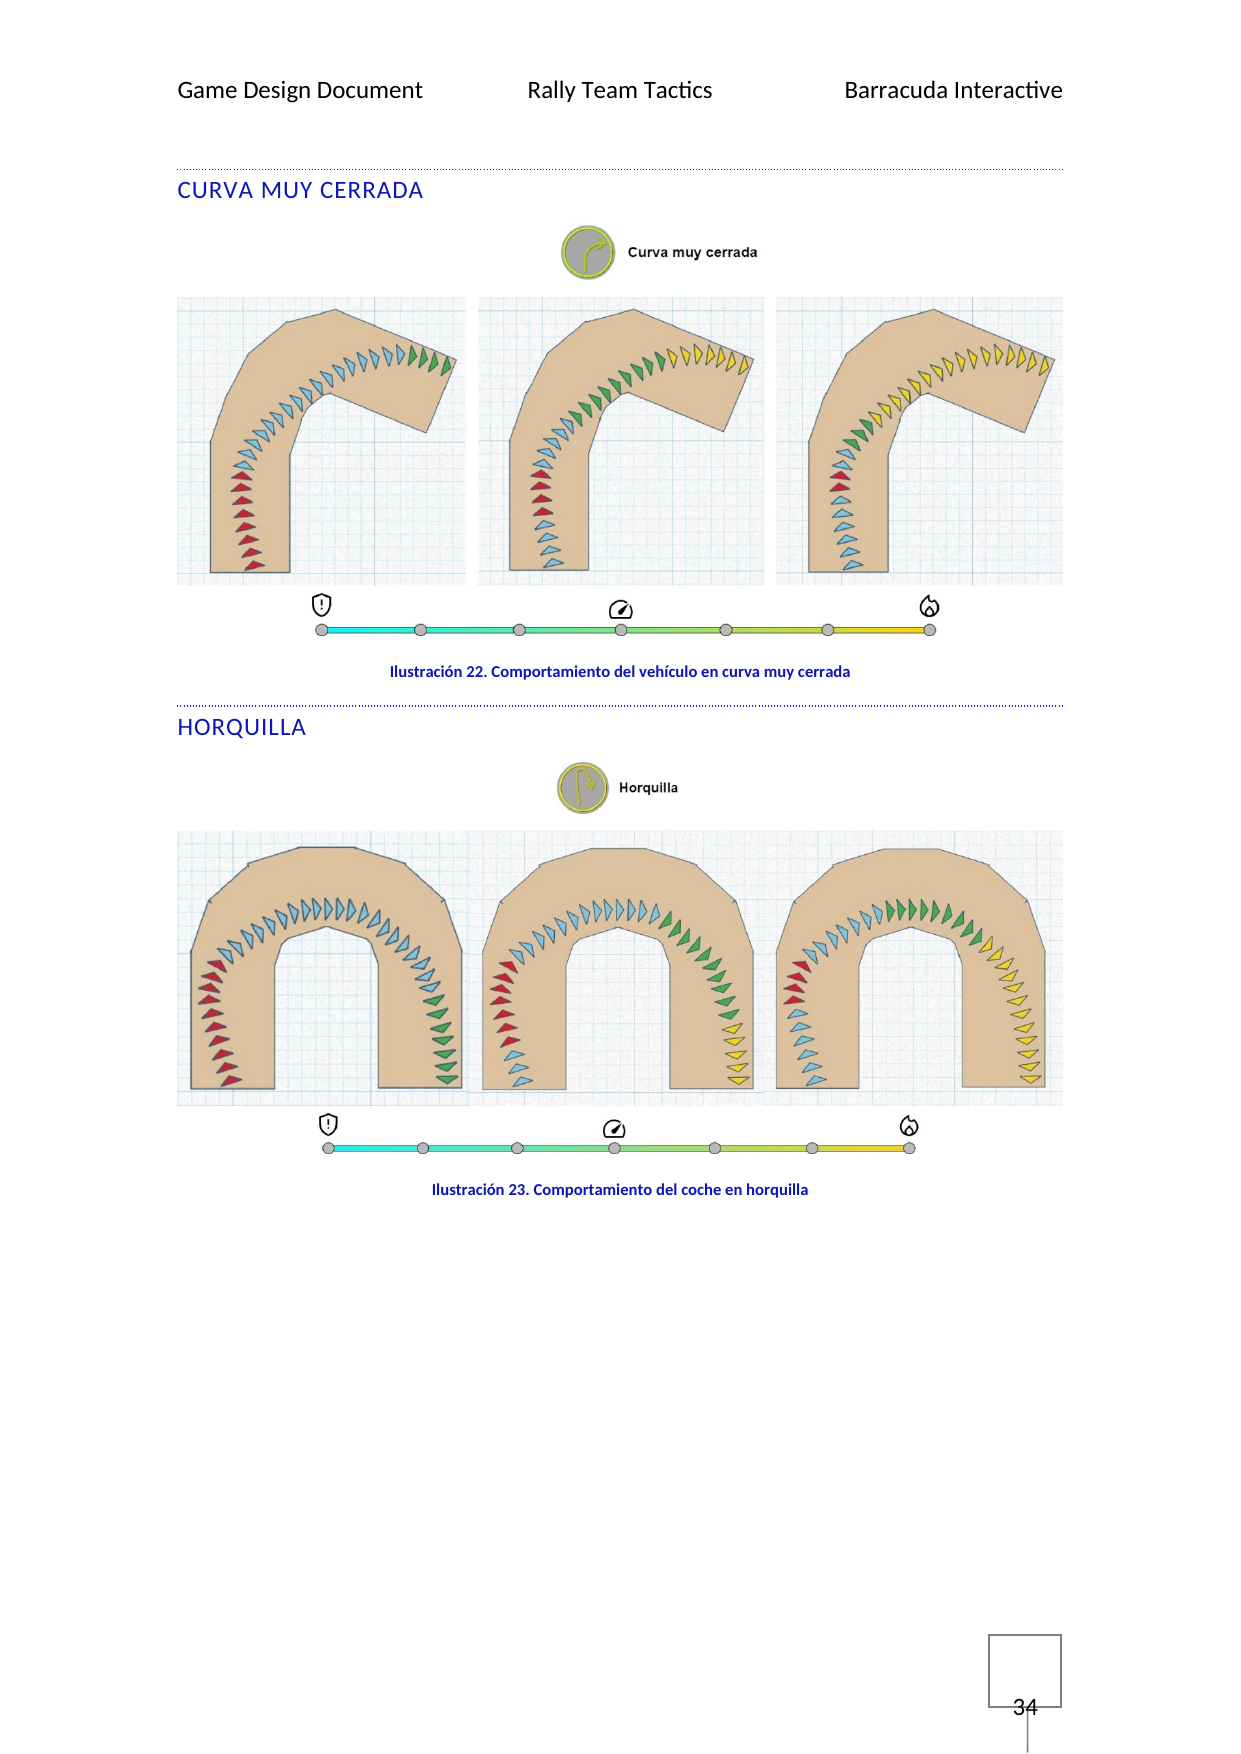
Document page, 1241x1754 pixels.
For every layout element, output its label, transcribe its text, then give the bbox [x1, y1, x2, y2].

text Ilustración 23. Comportamiento del coche en horquilla [177, 1179, 1063, 1199]
picture [177, 756, 1063, 1154]
text Ilustración 22. Comportamiento del vehículo en curva muy cerrada [177, 661, 1063, 681]
subtitle Curva muy cerrada [177, 168, 1063, 205]
subtitle Horquilla [177, 705, 1063, 741]
picture [177, 219, 1063, 636]
